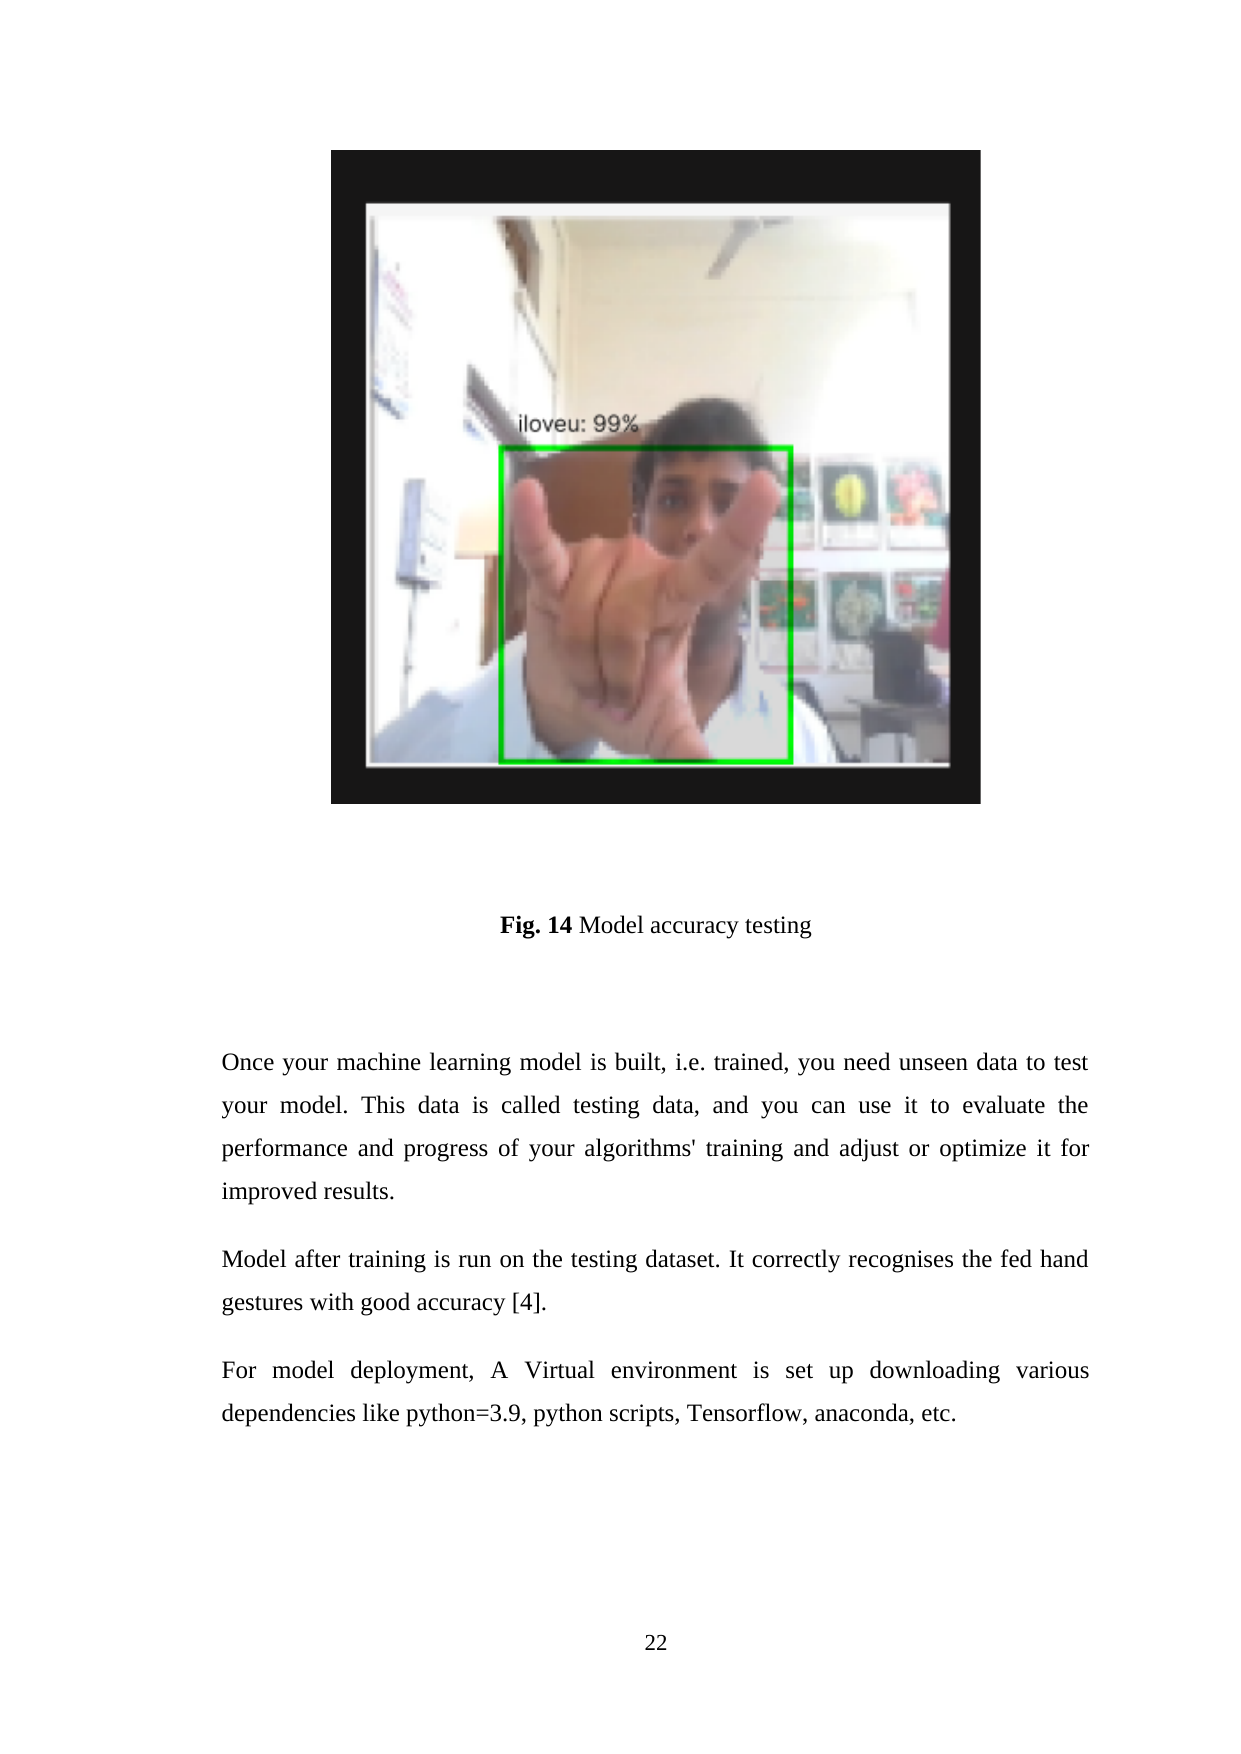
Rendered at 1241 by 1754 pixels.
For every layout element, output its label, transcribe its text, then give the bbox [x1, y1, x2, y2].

text For model deployment, A Virtual environment is set up downloading various dependencies like python=3.9, python scripts, Tensorflow, anaconda, etc. [221, 1355, 1090, 1427]
text Once your machine learning model is built, i.e. trained, you need unseen data to test your model. This data is called testing data, and you can use it to evaluate the performance and progress of your algorithms' training and adjust or optimize it for improved results. [221, 1047, 1090, 1205]
picture [331, 150, 981, 804]
text Fig. 14 Model accuracy testing [221, 910, 1090, 939]
text Model after training is run on the testing dataset. It correctly recognises the fed hand gestures with good accuracy [4]. [221, 1244, 1090, 1316]
